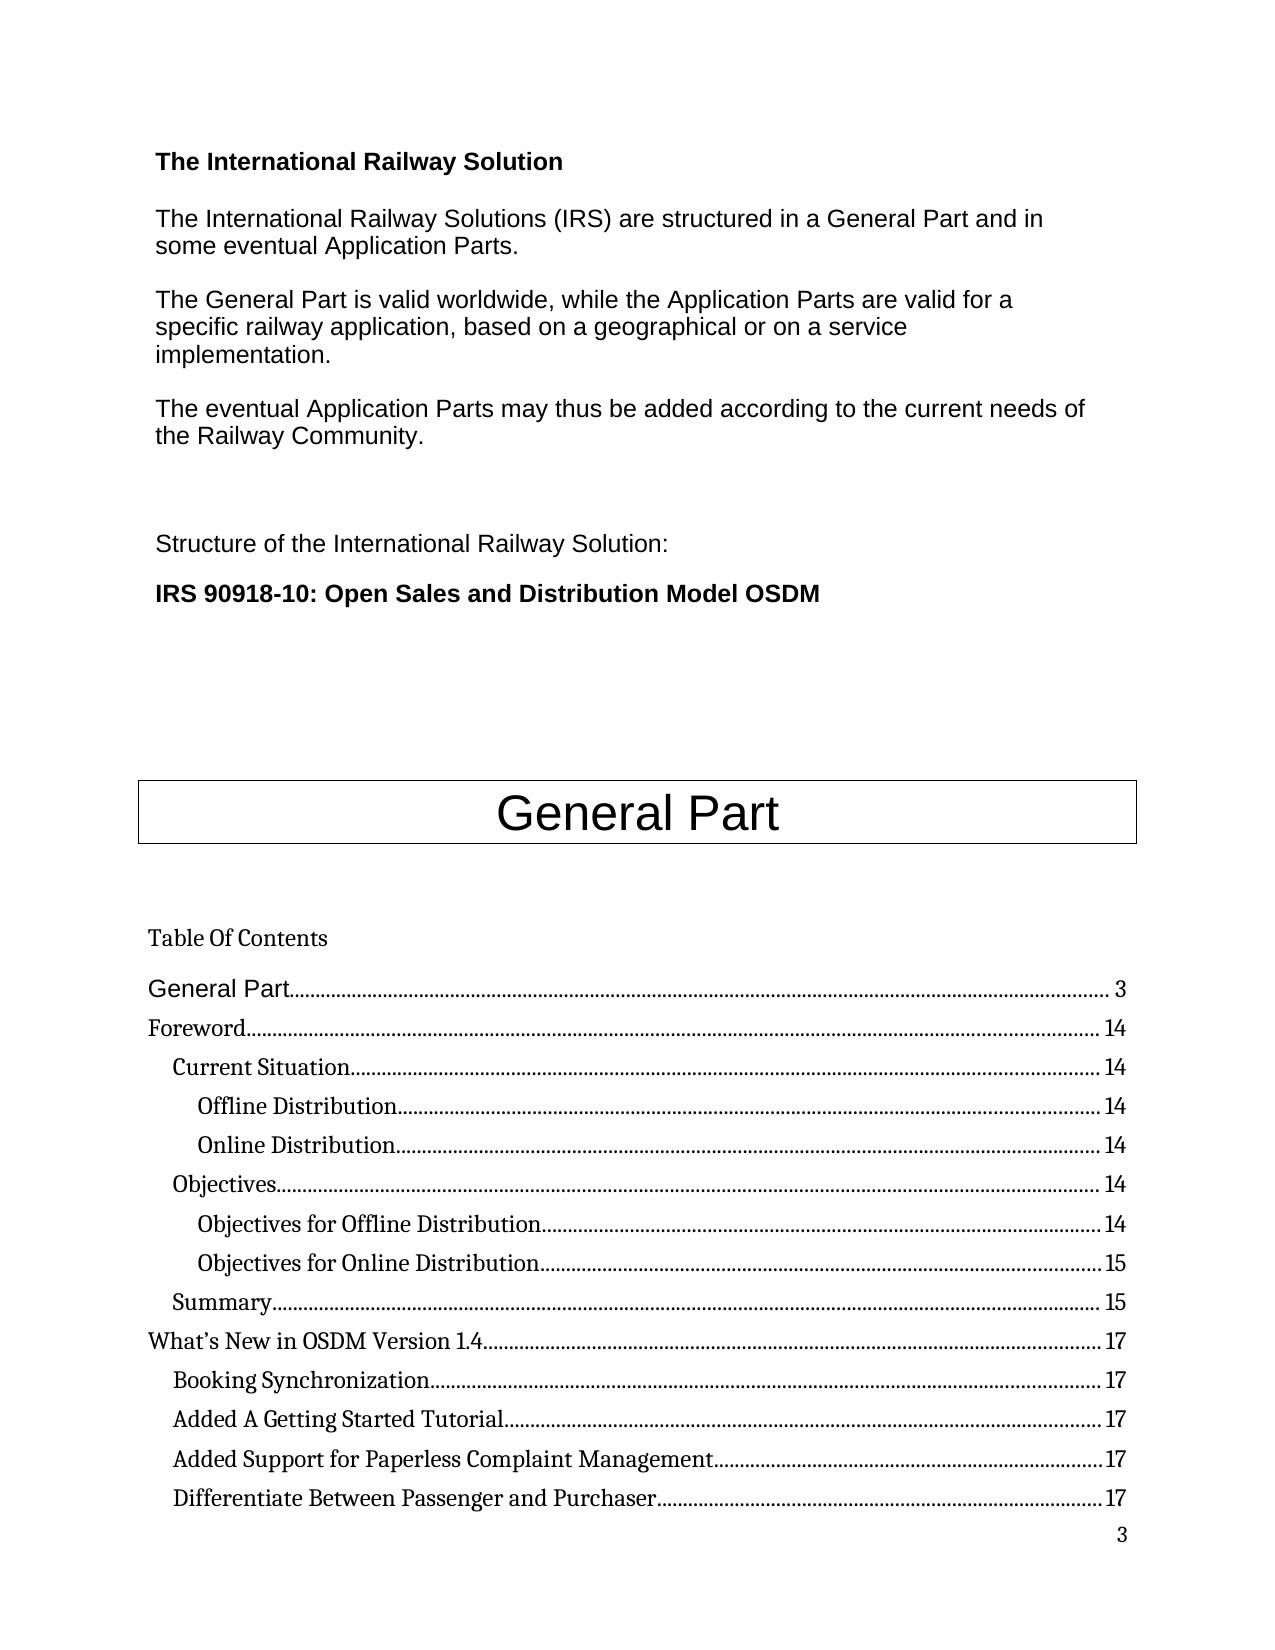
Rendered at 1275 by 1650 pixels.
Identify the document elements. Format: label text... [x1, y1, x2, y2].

text The General Part is valid worldwide, while the Application Parts are valid for a specific railway application, based on a geographical or on a service implementation. [155, 286, 1082, 369]
text Structure of the International Railway Solution: [155, 532, 1127, 558]
text General Part [139, 781, 1136, 843]
text IRS 90918-10: Open Sales and Distribution Model OSDM [155, 579, 1112, 608]
text The International Railway Solutions (IRS) are structured in a General Part and in some eventual Application Parts. [155, 206, 1082, 260]
text The eventual Application Parts may thus be added according to the current needs of the Railway Community. [155, 396, 1097, 450]
text The International Railway Solution [155, 148, 1127, 176]
